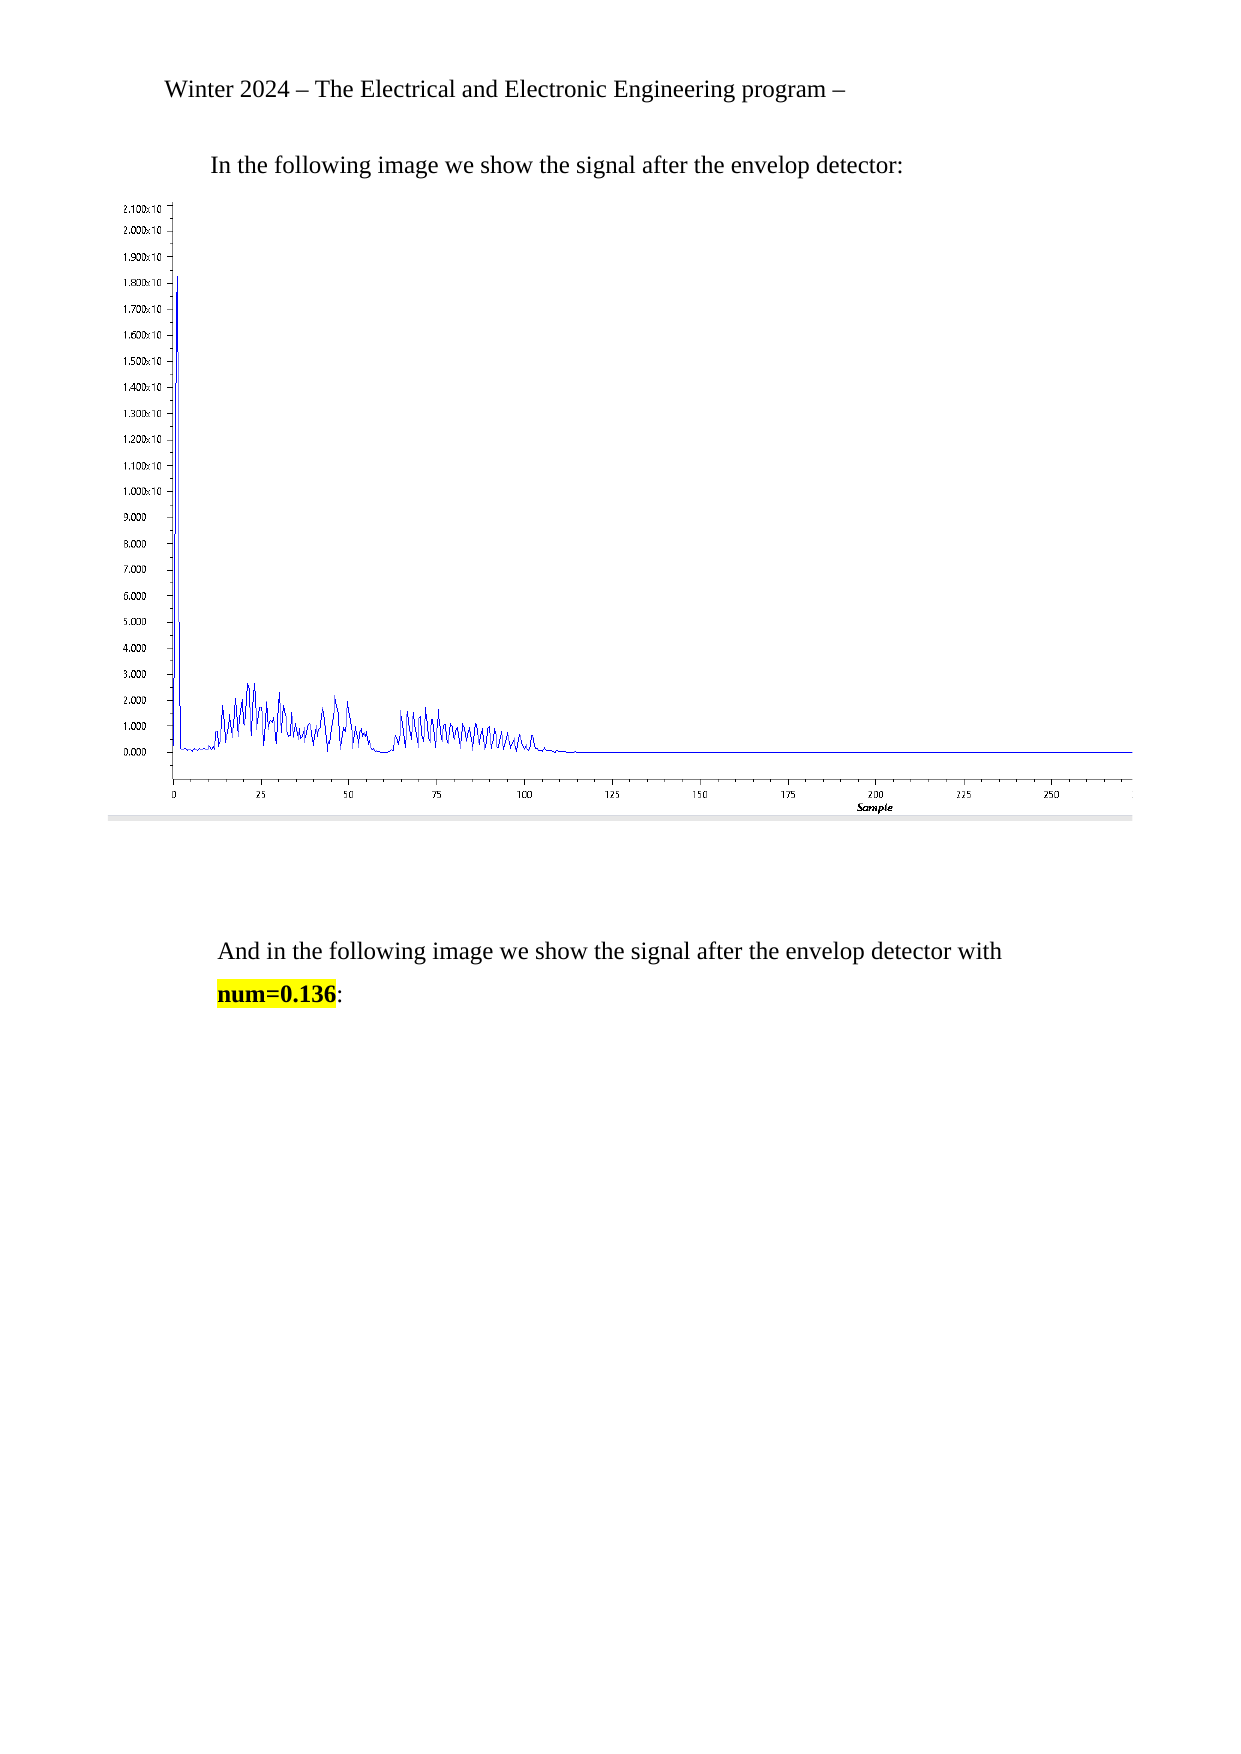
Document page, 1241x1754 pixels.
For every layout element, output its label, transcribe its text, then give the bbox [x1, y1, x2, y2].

list In the following image we show the signal after the envelop detector: [210, 150, 1053, 179]
picture [107, 202, 1133, 821]
text And in the following image we show the signal after the envelop detector with num=0.136: [217, 936, 1088, 1008]
